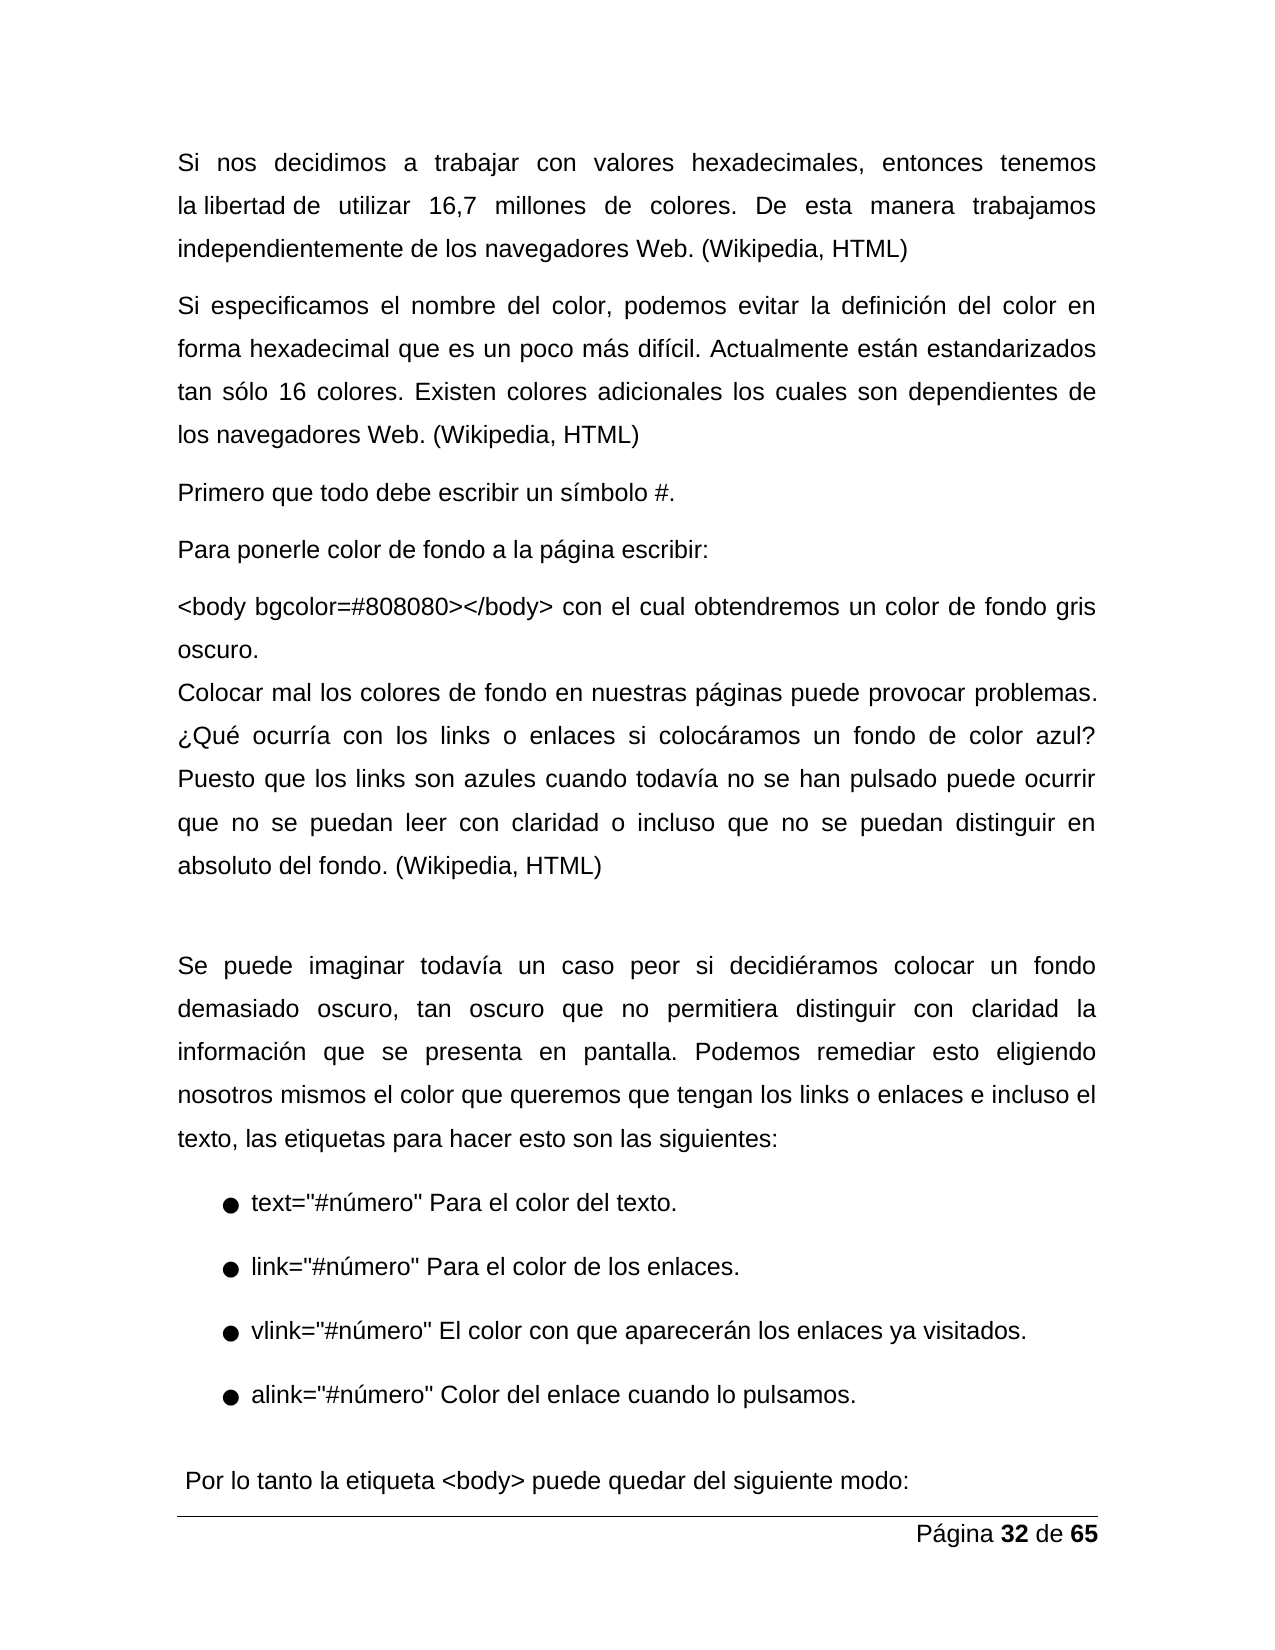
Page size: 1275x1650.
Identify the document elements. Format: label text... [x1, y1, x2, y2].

list text="#número" Para el color del texto. [222, 1181, 1098, 1223]
list link="#número" Para el color de los enlaces. [222, 1245, 1098, 1287]
text Si nos decidimos a trabajar con valores hexadecimales, entonces tenemos la libertad de utilizar 16,7 millones de colores. De esta manera trabajamos independientemente de los navegadores Web. (Wikipedia, HTML) [177, 148, 1098, 263]
text Por lo tanto la etiqueta <body> puede quedar del siguiente modo: [171, 1466, 1098, 1495]
text Si especificamos el nombre del color, podemos evitar la definición del color en forma hexadecimal que es un poco más difícil. Actualmente están estandarizados tan sólo 16 colores. Existen colores adicionales los cuales son dependientes de los navegadores Web. (Wikipedia, HTML) [177, 291, 1098, 449]
text Se puede imaginar todavía un caso peor si decidiéramos colocar un fondo demasiado oscuro, tan oscuro que no permitiera distinguir con claridad la información que se presenta en pantalla. Podemos remediar esto eligiendo nosotros mismos el color que queremos que tengan los links o enlaces e incluso el texto, las etiquetas para hacer esto son las siguientes: [177, 908, 1098, 1152]
text Primero que todo debe escribir un símbolo #. [177, 478, 1098, 506]
list vlink="#número" El color con que aparecerán los enlaces ya visitados. [222, 1309, 1098, 1352]
text Para ponerle color de fondo a la página escribir: [177, 535, 1098, 563]
list alink="#número" Color del enlace cuando lo pulsamos. [222, 1373, 1098, 1416]
text <body bgcolor=#808080></body> con el cual obtendremos un color de fondo gris oscuro. Colocar mal los colores de fondo en nuestras páginas puede provocar problemas. ¿Qué ocurría con los links o enlaces si colocáramos un fondo de color azul? Puesto que los links son azules cuando todavía no se han pulsado puede ocurrir que no se puedan leer con claridad o incluso que no se puedan distinguir en absoluto del fondo. (Wikipedia, HTML) [177, 592, 1098, 879]
